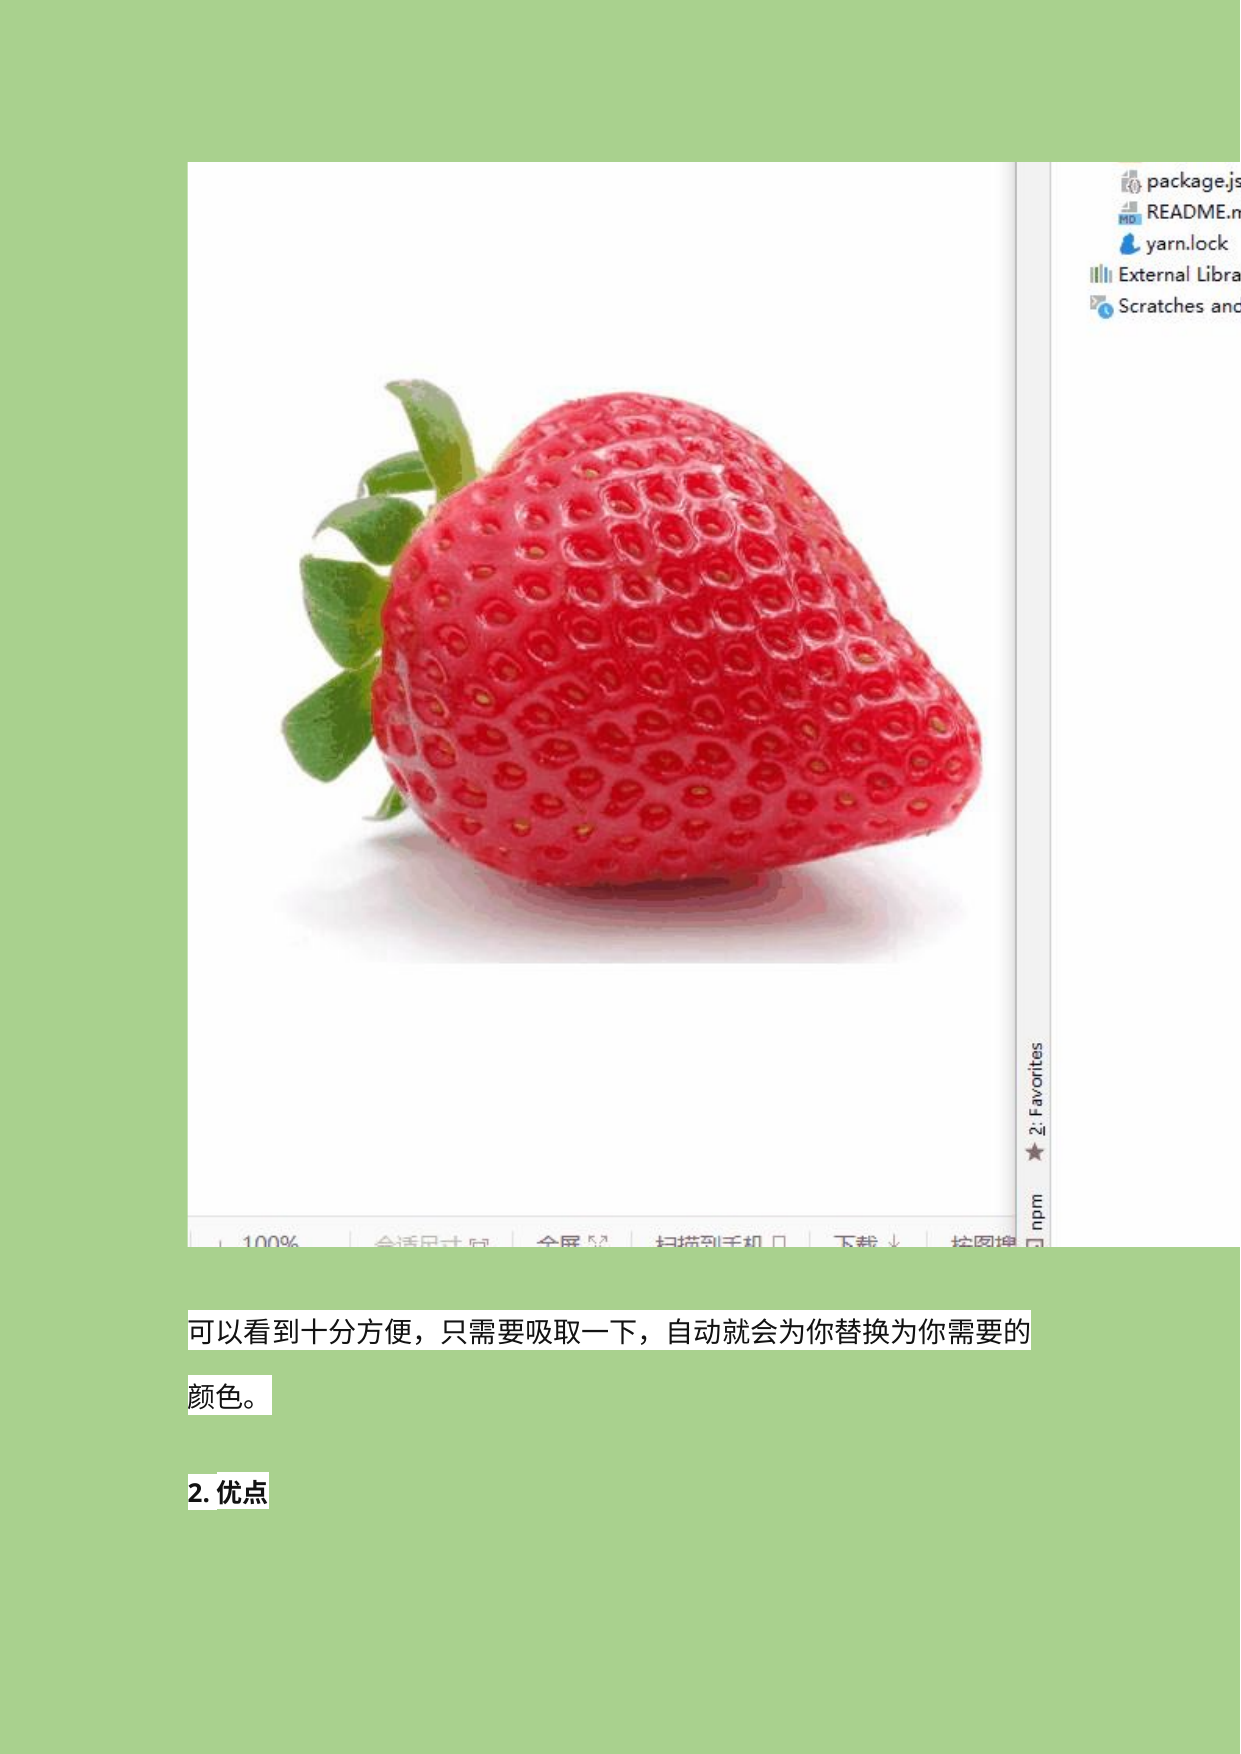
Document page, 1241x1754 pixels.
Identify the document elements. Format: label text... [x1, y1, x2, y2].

text 可以看到十分方便，只需要吸取一下，自动就会为你替换为你需要的颜色。 [187, 1298, 1053, 1428]
subtitle 2. 优点 [187, 1458, 1053, 1523]
picture [187, 162, 1241, 1247]
